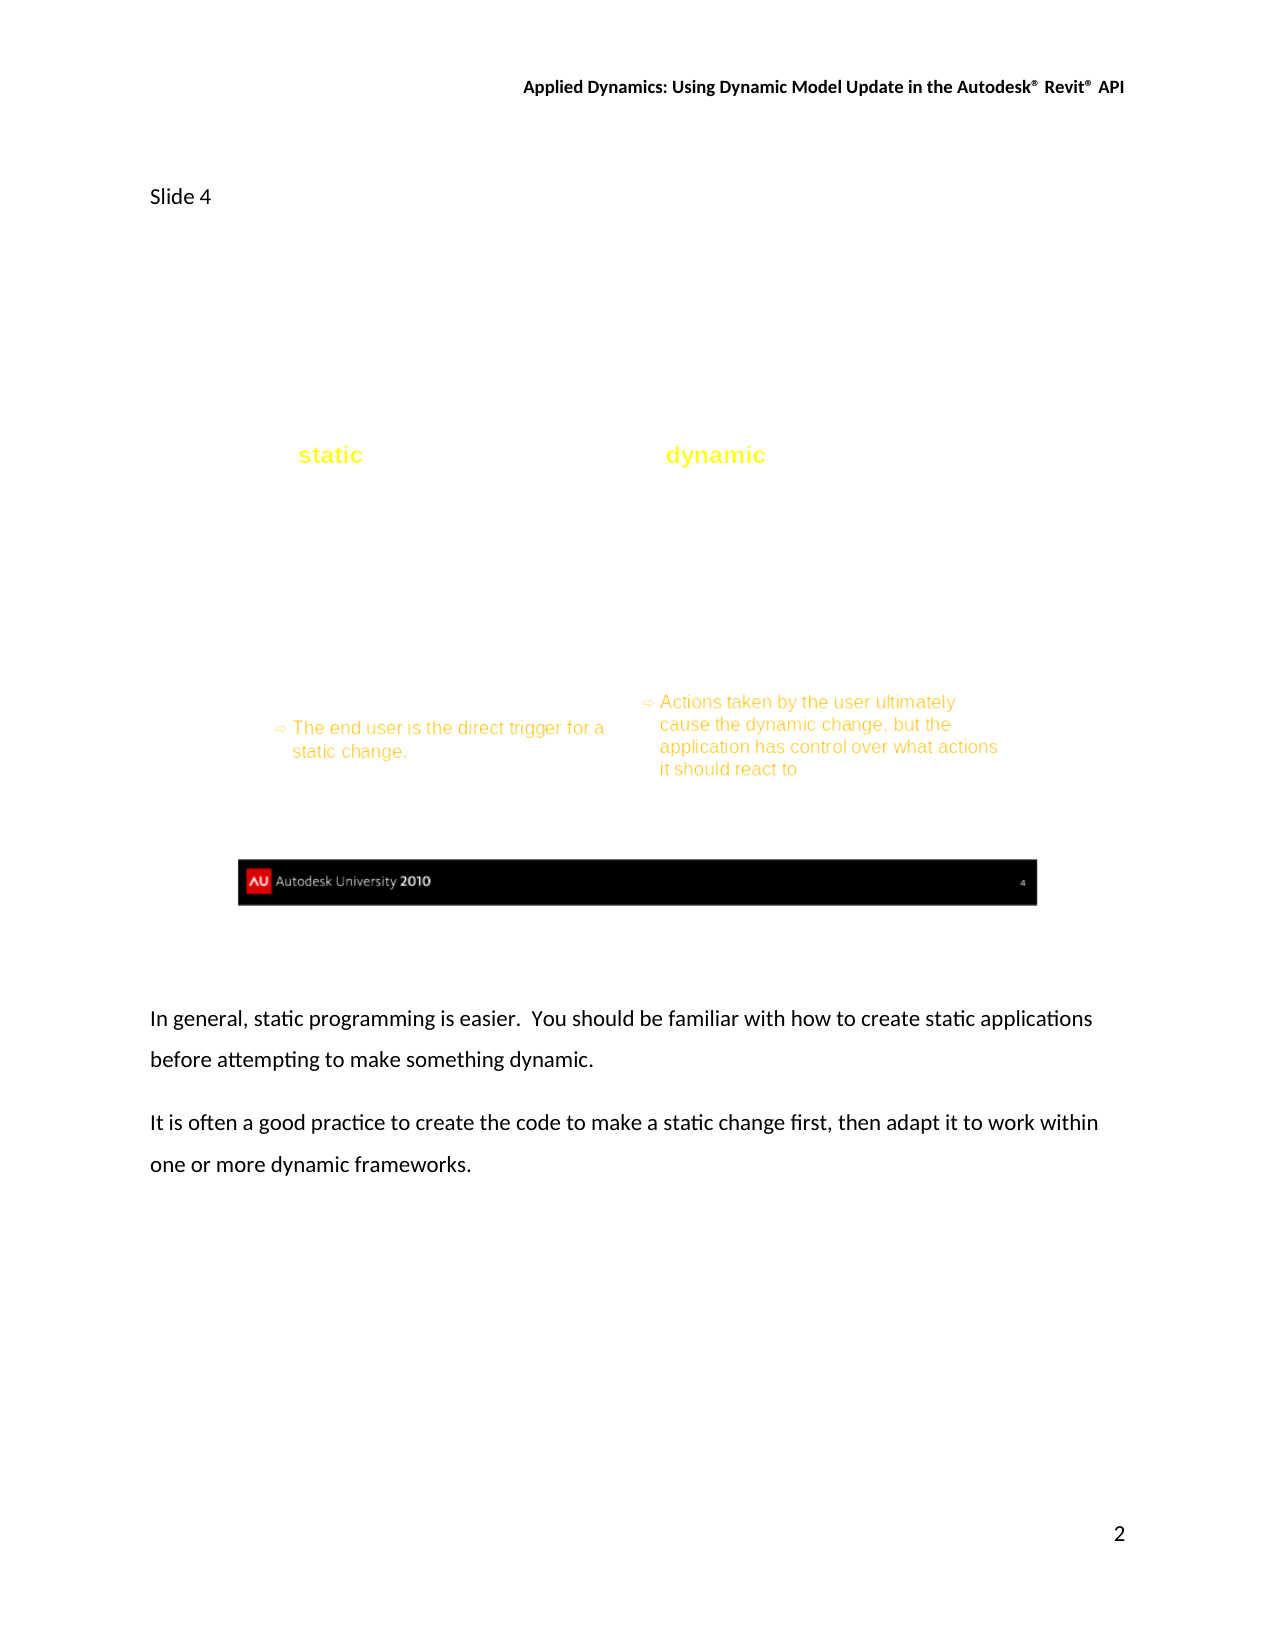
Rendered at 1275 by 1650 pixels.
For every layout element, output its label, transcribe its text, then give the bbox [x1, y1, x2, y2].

text Slide 4 [150, 182, 1125, 210]
text In general, static programming is easier. You should be familiar with how to create static applications before attempting to make something dynamic. [150, 1004, 1125, 1074]
text It is often a good practice to create the code to make a static change first, then adapt it to work within one or more dynamic frameworks. [150, 1108, 1125, 1178]
